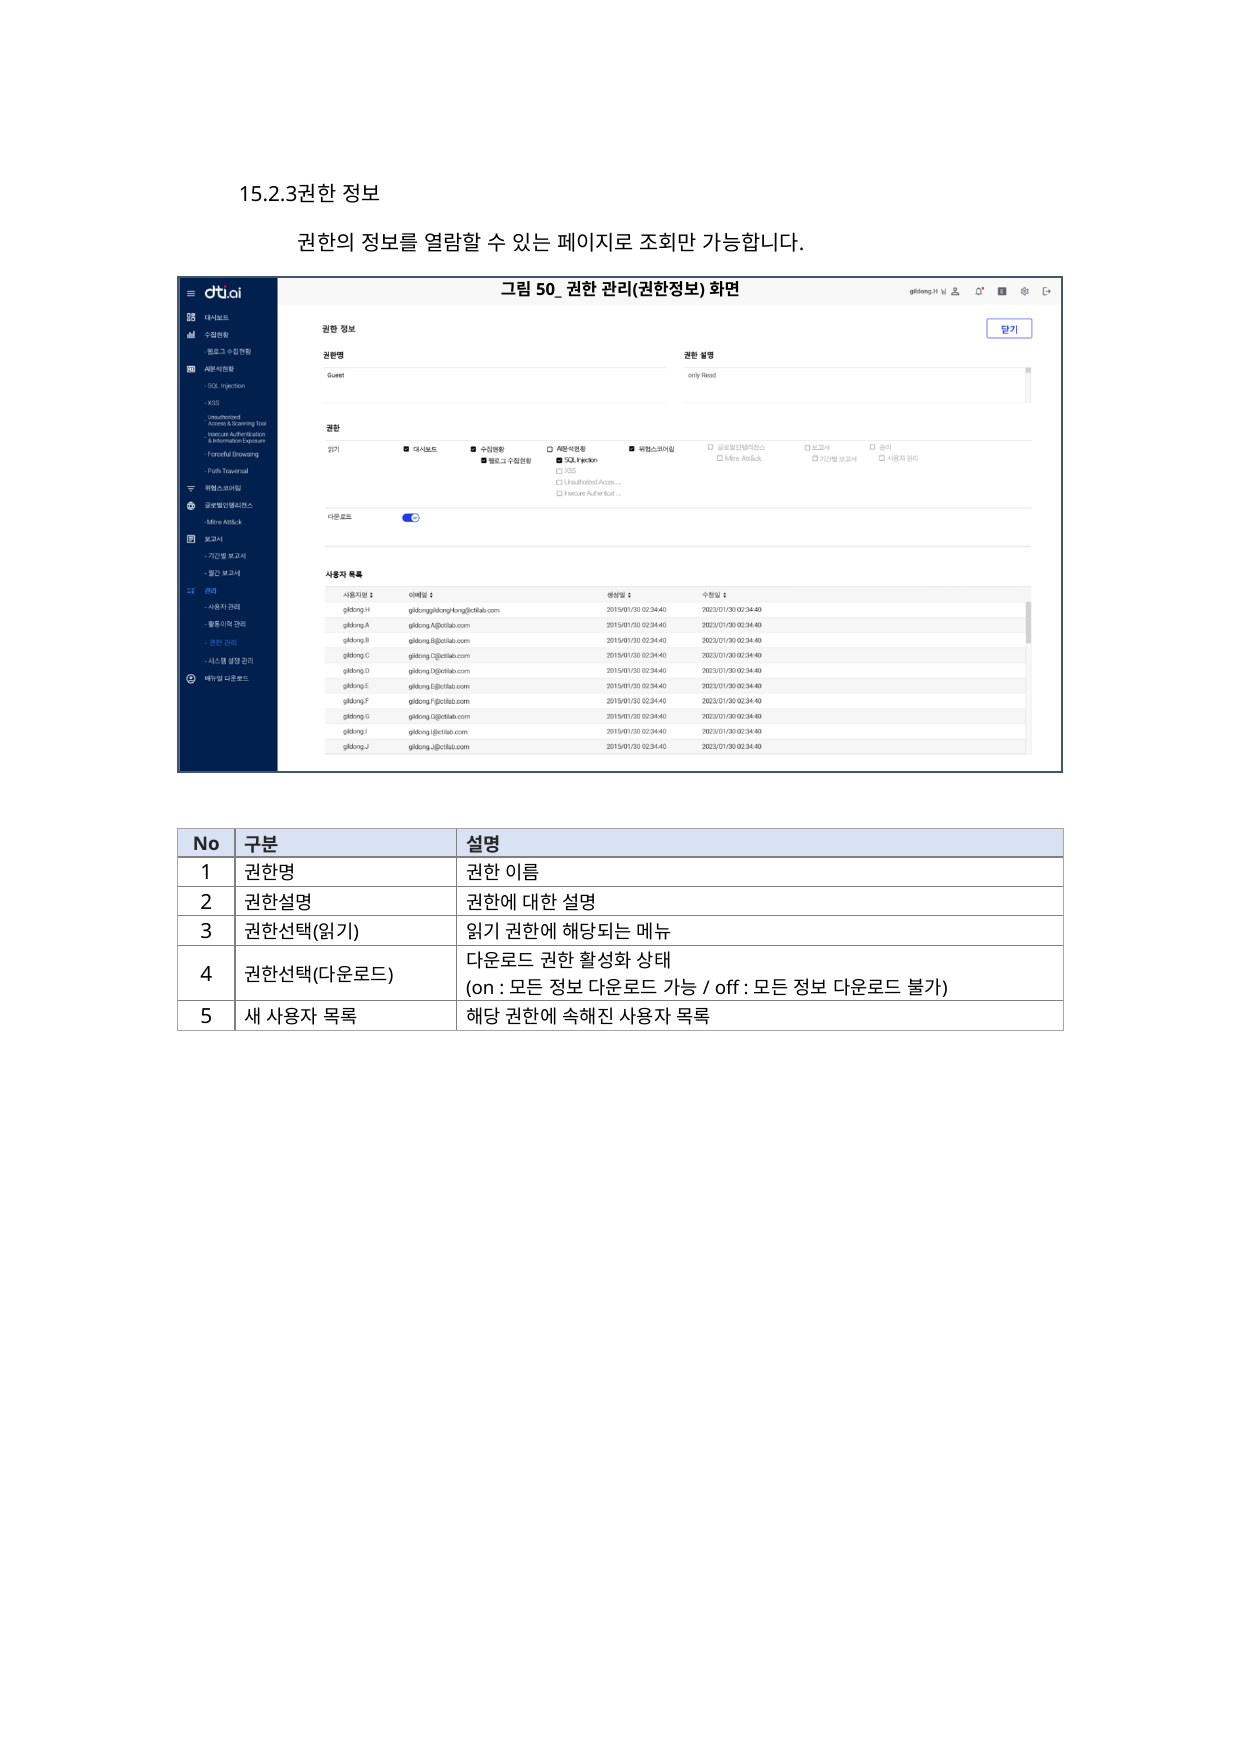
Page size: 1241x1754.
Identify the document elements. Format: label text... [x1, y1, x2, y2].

table_cell 권한 이름 [457, 858, 1063, 886]
table_cell 3 [178, 916, 234, 945]
picture [179, 278, 1061, 771]
table_cell 권한설명 [236, 887, 456, 915]
table_header 설명 [457, 829, 1063, 856]
table_cell 읽기 권한에 해당되는 메뉴 [457, 916, 1063, 945]
table_cell 2 [178, 887, 234, 915]
table_cell 권한명 [236, 858, 456, 886]
subtitle 권한의 정보를 열람할 수 있는 페이지로 조회만 가능합니다. [298, 227, 1090, 257]
table_cell 1 [178, 858, 234, 886]
table_cell 5 [178, 1001, 234, 1030]
table_header 구분 [236, 829, 456, 856]
table_cell 4 [178, 946, 234, 1000]
table_cell 새 사용자 목록 [236, 1001, 456, 1030]
subtitle 권한 정보 [238, 177, 1090, 207]
table_cell 권한에 대한 설명 [457, 887, 1063, 915]
table_cell 해당 권한에 속해진 사용자 목록 [457, 1001, 1063, 1030]
table_cell 다운로드 권한 활성화 상태 (on : 모든 정보 다운로드 가능 / off : 모든 정보 다운로드 불가) [457, 946, 1063, 1000]
table_cell 권한선택(다운로드) [236, 946, 456, 1000]
table_header No [178, 829, 234, 856]
table_cell 권한선택(읽기) [236, 916, 456, 945]
